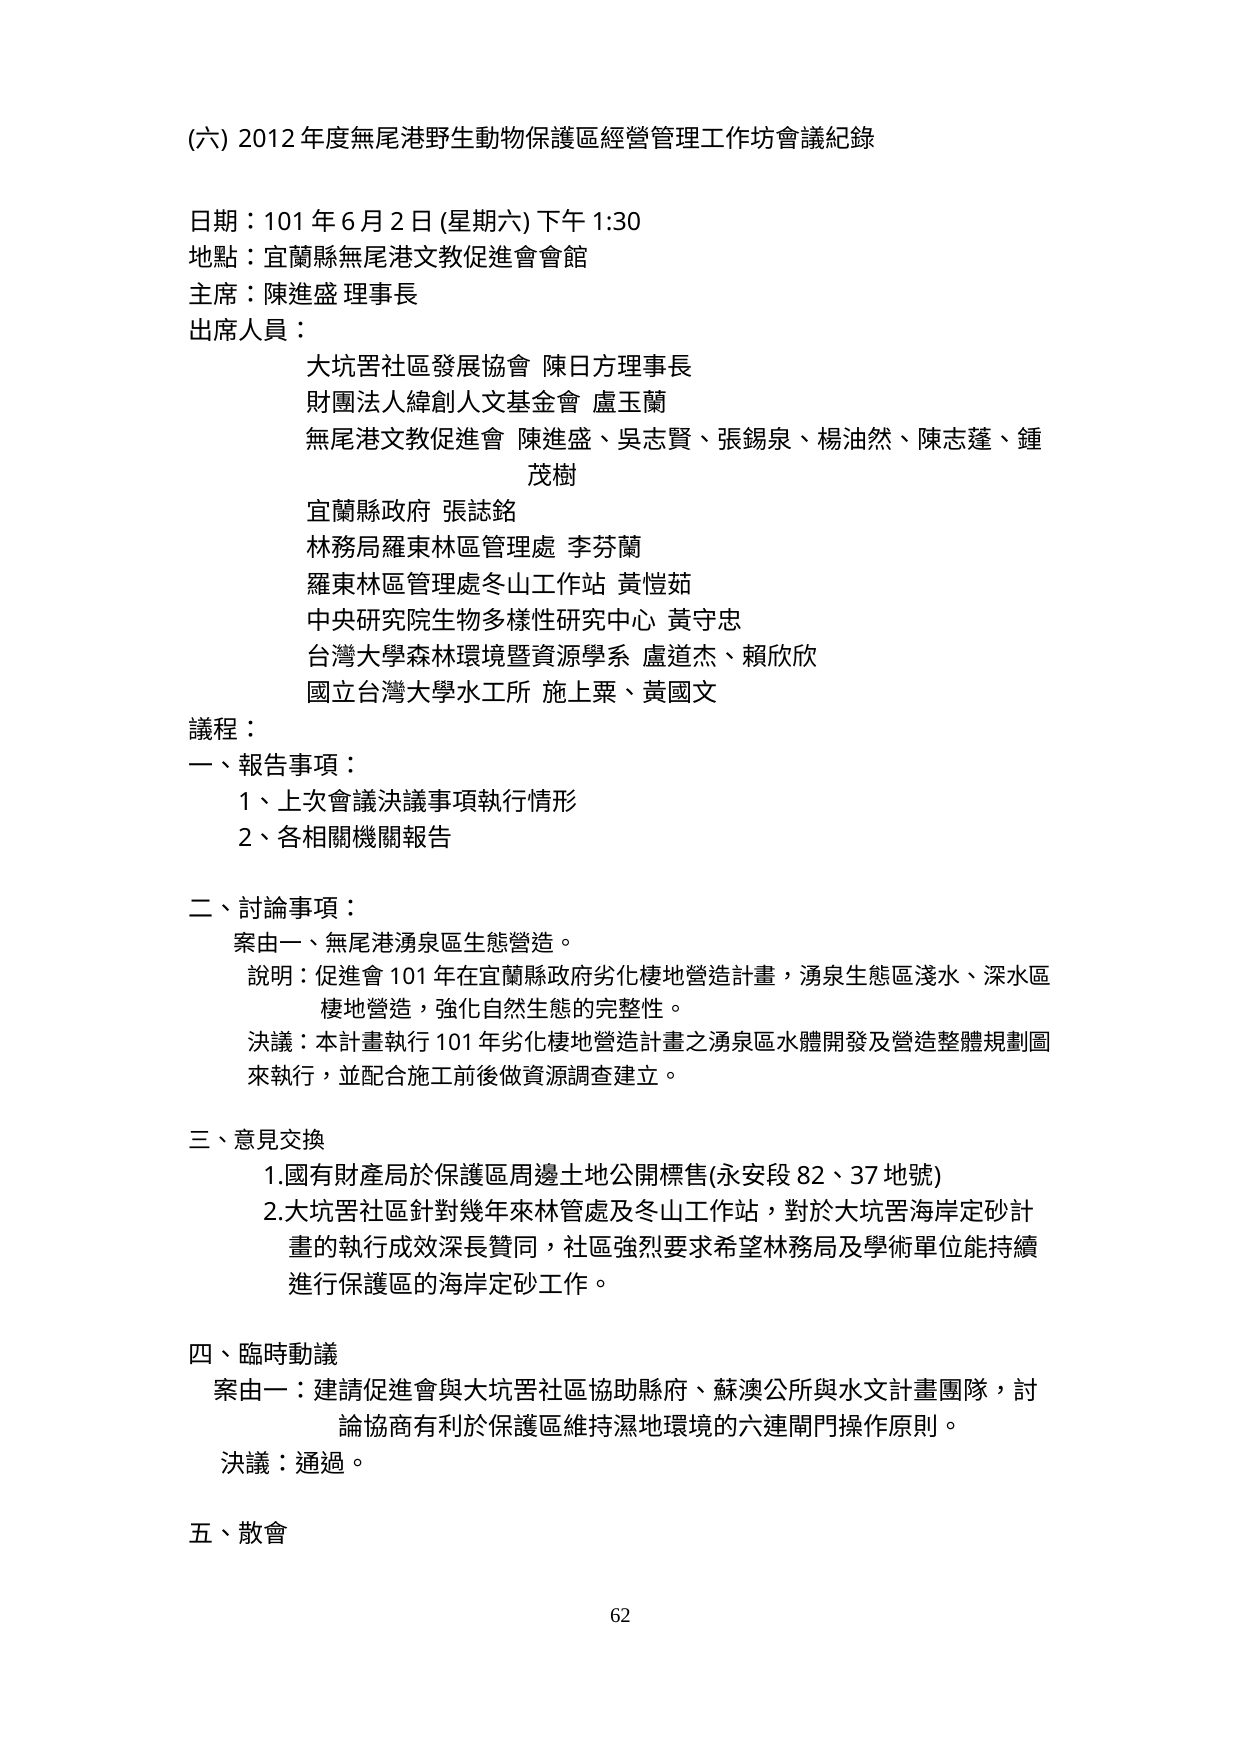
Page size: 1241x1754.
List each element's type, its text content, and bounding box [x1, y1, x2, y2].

list 說明：促進會101年在宜蘭縣政府劣化棲地營造計畫，湧泉生態區淺水、深水區棲地營造，強化自然生態的完整性。 [247, 958, 1052, 1024]
list 三、意見交換 [188, 1122, 1052, 1155]
text 宜蘭縣政府 張誌銘 [306, 492, 1052, 528]
text 五、散會 [188, 1513, 1052, 1550]
text 國立台灣大學水工所 施上粟、黃國文 [306, 673, 1052, 709]
text 財團法人緯創人文基金會 盧玉蘭 [306, 383, 1052, 419]
text 二、討論事項： [188, 888, 1052, 924]
text 議程： [188, 709, 1052, 745]
text 案由一：建請促進會與大坑罟社區協助縣府、蘇澳公所與水文計畫團隊，討論協商有利於保護區維持濕地環境的六連閘門操作原則。 [188, 1371, 1052, 1443]
text 一、報告事項： [188, 745, 1052, 782]
text 2.大坑罟社區針對幾年來林管處及冬山工作站，對於大坑罟海岸定砂計畫的執行成效深長贊同，社區強烈要求希望林務局及學術單位能持續進行保護區的海岸定砂工作。 [263, 1192, 1052, 1300]
text 羅東林區管理處冬山工作站 黃愷茹 [306, 564, 1052, 600]
text 林務局羅東林區管理處 李芬蘭 [306, 528, 1052, 564]
text 無尾港文教促進會 陳進盛、吳志賢、張錫泉、楊油然、陳志蓬、鍾茂樹 [306, 419, 1052, 492]
list 2012年度無尾港野生動物保護區經營管理工作坊會議紀錄 [188, 119, 1052, 155]
text 中央研究院生物多樣性研究中心 黃守忠 [306, 600, 1052, 637]
text 地點：宜蘭縣無尾港文教促進會會館 [188, 238, 1052, 274]
text 決議：通過。 [188, 1443, 1052, 1479]
text 2、各相關機關報告 [188, 818, 1052, 854]
text 1、上次會議決議事項執行情形 [188, 782, 1052, 818]
text 主席：陳進盛 理事長 [188, 274, 1052, 310]
text 出席人員： [188, 310, 1052, 347]
text 1.國有財產局於保護區周邊土地公開標售(永安段82、37地號) [263, 1155, 1052, 1192]
list 案由一、無尾港湧泉區生態營造。 [188, 924, 1052, 958]
list 決議：本計畫執行101年劣化棲地營造計畫之湧泉區水體開發及營造整體規劃圖來執行，並配合施工前後做資源調查建立。 [247, 1024, 1052, 1091]
text 四、臨時動議 [188, 1334, 1052, 1371]
text 台灣大學森林環境暨資源學系 盧道杰、賴欣欣 [306, 637, 1052, 673]
text 日期：101年6月2日 (星期六) 下午1:30 [188, 202, 1052, 238]
text 大坑罟社區發展協會 陳日方理事長 [306, 347, 1052, 383]
